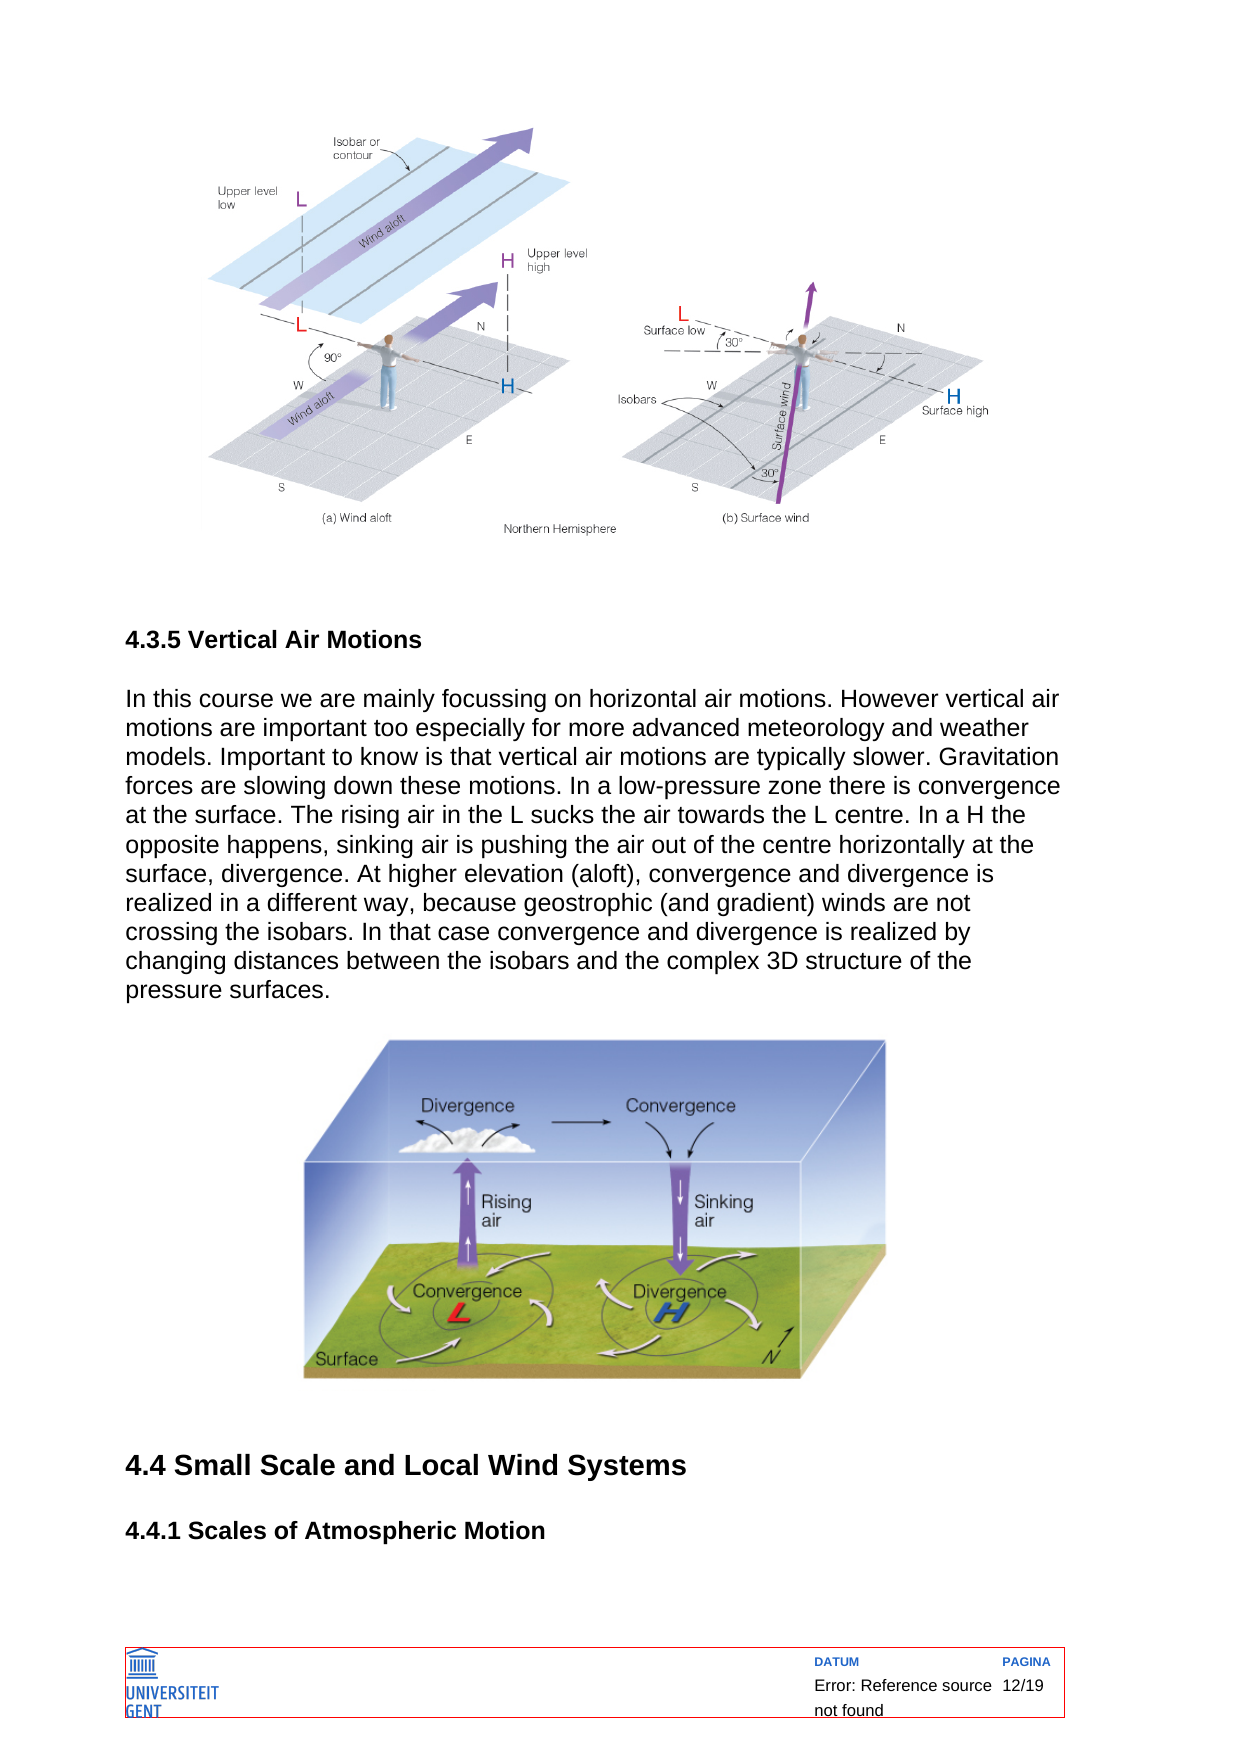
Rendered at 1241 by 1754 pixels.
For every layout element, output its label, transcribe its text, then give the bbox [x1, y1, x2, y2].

text 4.4 Small Scale and Local Wind Systems [125, 1448, 1065, 1482]
picture [95, 1623, 252, 1749]
text 4.4.1 Scales of Atmospheric Motion [125, 1516, 1065, 1545]
picture [197, 124, 993, 538]
text In this course we are mainly focussing on horizontal air motions. However vertical air motions are important too especially for more advanced meteorology and weather models. Important to know is that vertical air motions are typically slower. Gravitation forces are slowing down these motions. In a low-pressure zone there is convergence at the surface. The rising air in the L sucks the air towards the L centre. In a H the opposite happens, sinking air is pushing the air out of the centre horizontally at the surface, divergence. At higher elevation (aloft), convergence and divergence is realized in a different way, because geostrophic (and gradient) winds are not crossing the isobars. In that case convergence and divergence is realized by changing distances between the isobars and the complex 3D structure of the pressure surfaces. [125, 683, 1065, 1004]
picture [296, 1033, 894, 1391]
text 4.3.5 Vertical Air Motions [125, 625, 1065, 654]
